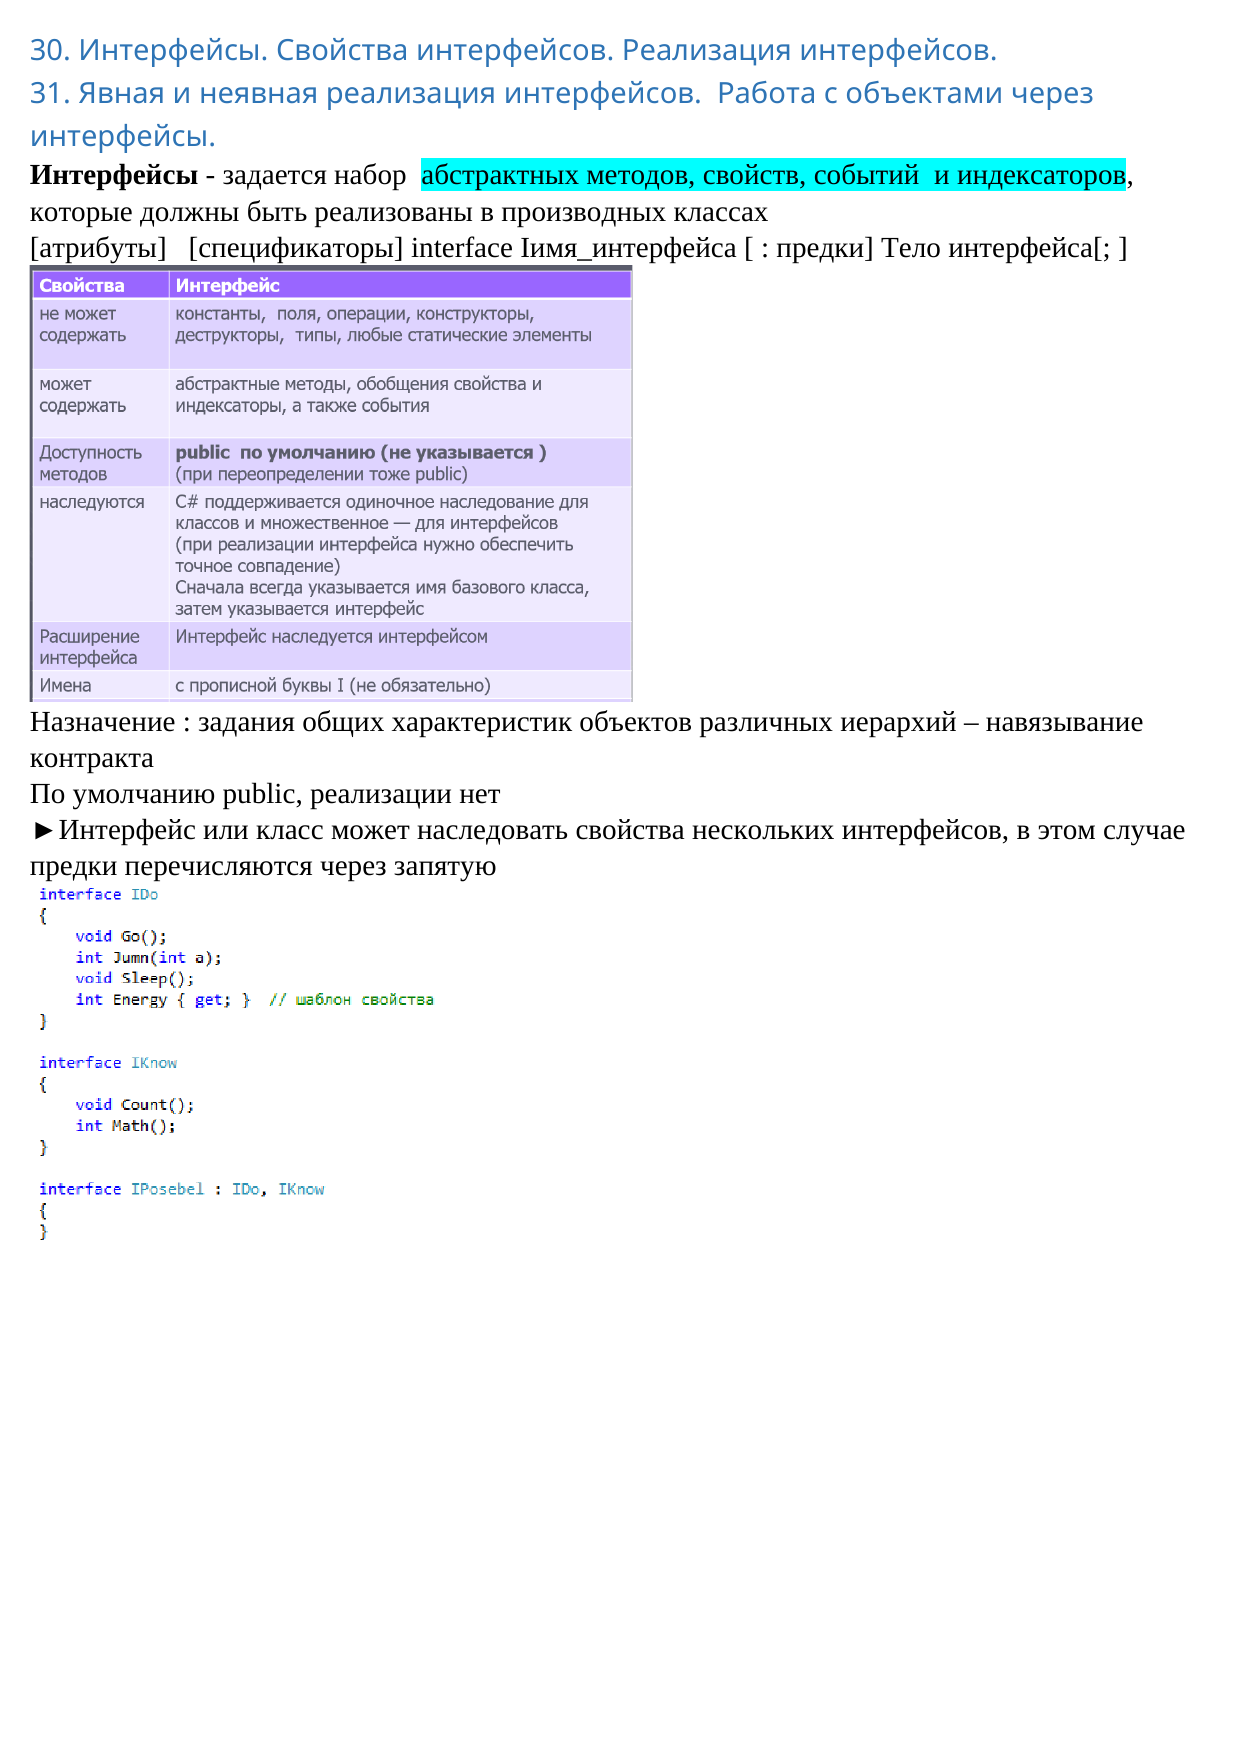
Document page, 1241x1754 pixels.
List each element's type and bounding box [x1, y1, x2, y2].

text [29, 29, 1211, 1244]
picture [29, 265, 633, 702]
picture [29, 884, 468, 1244]
